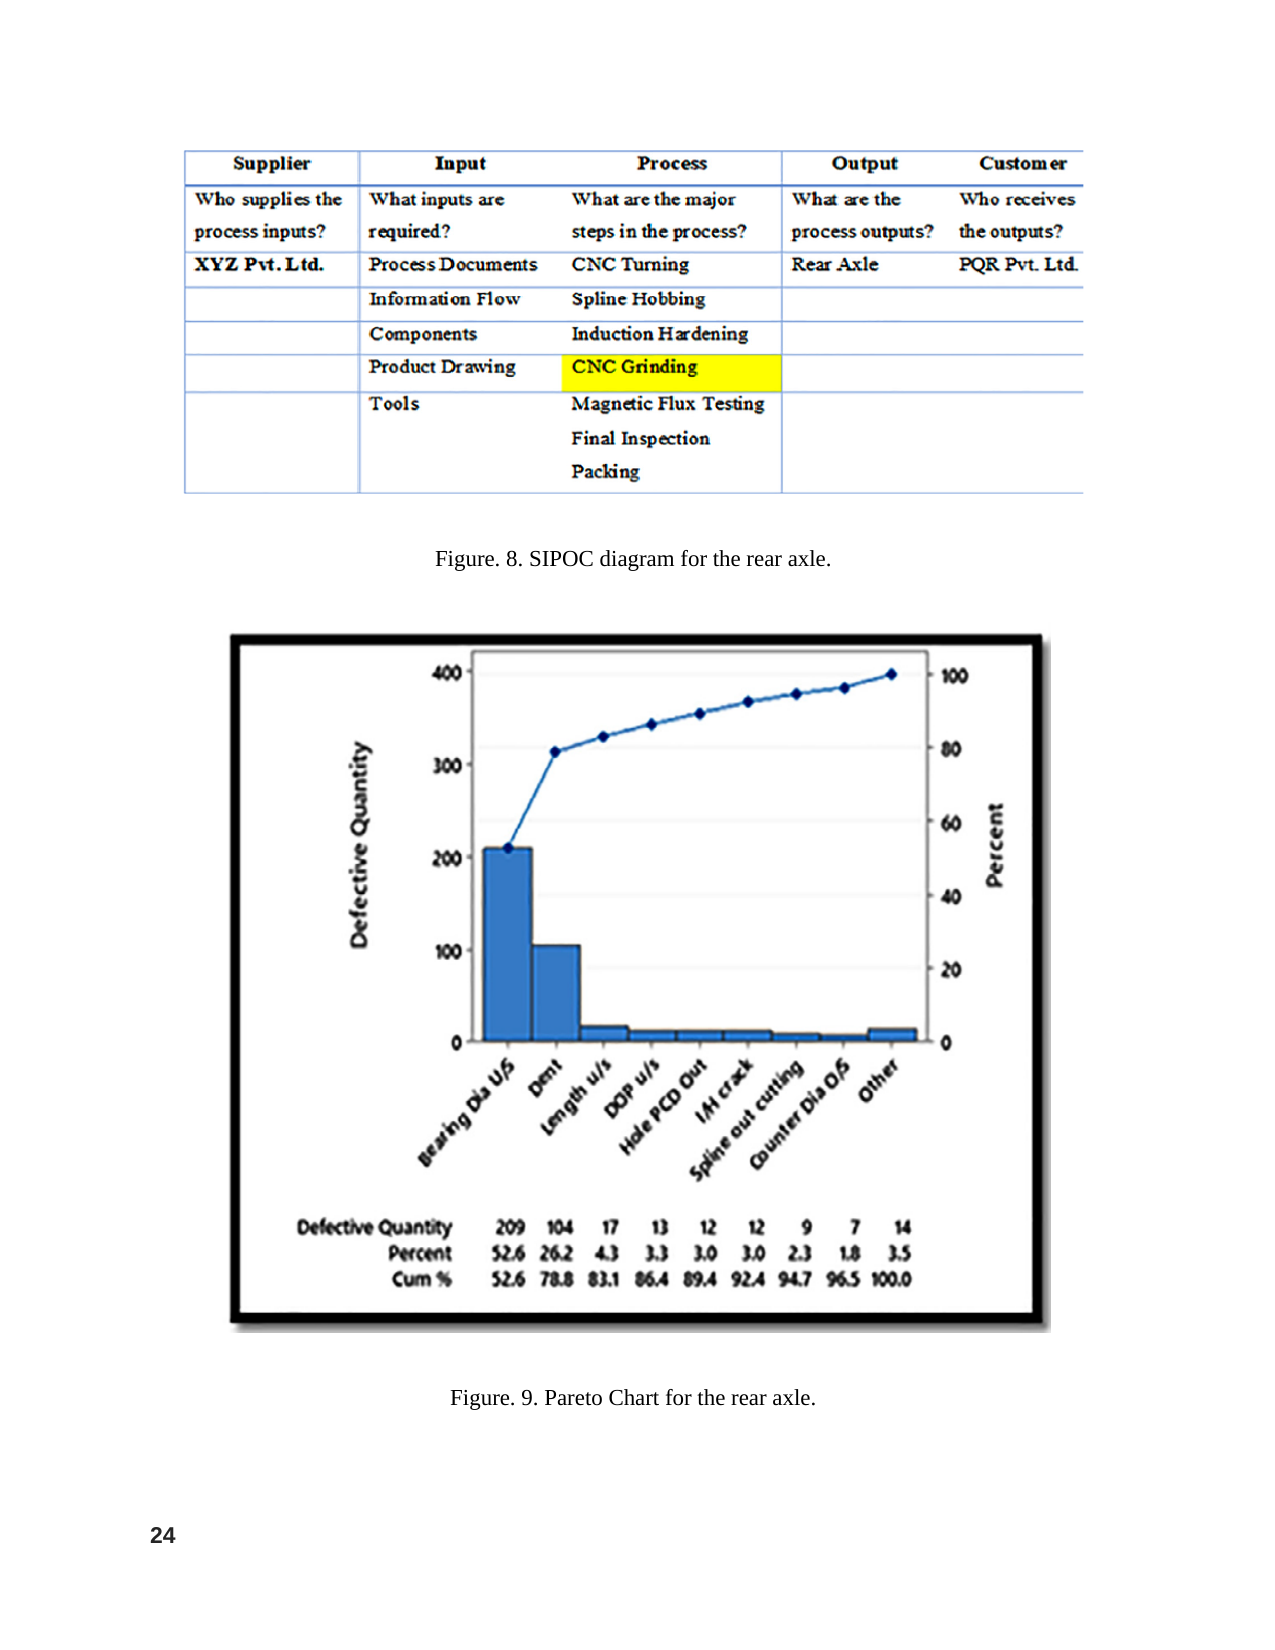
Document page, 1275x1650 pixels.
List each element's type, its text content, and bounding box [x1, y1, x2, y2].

text Figure. 9. Pareto Chart for the rear axle. [142, 1383, 1125, 1410]
picture [215, 622, 1051, 1333]
picture [183, 150, 1084, 494]
text Figure. 8. SIPOC diagram for the rear axle. [142, 545, 1125, 571]
